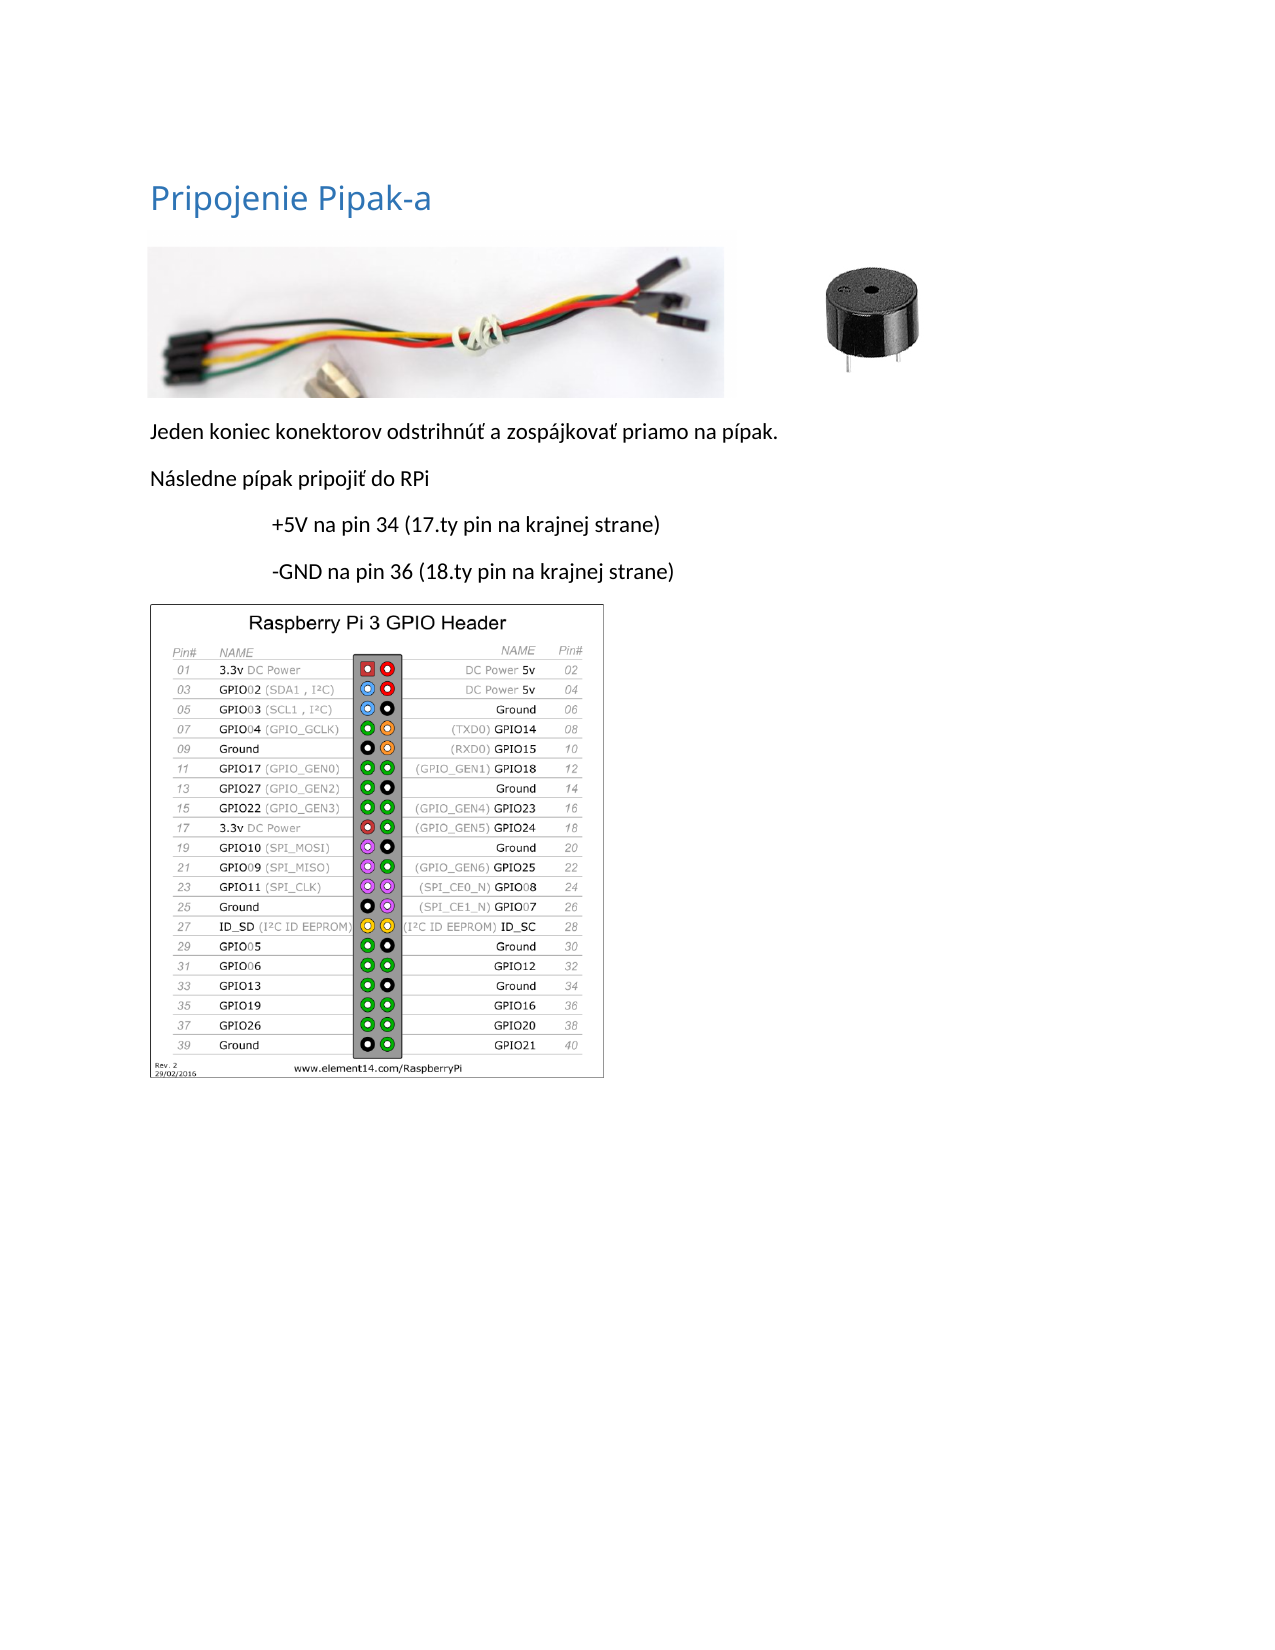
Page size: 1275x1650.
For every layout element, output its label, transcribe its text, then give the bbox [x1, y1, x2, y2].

picture [150, 604, 604, 1078]
picture [792, 241, 949, 398]
text +5V na pin 34 (17.ty pin na krajnej strane) [150, 511, 1125, 538]
text -GND na pin 36 (18.ty pin na krajnej strane) [150, 557, 1125, 585]
subtitle Pripojenie Pipak-a [150, 175, 1125, 220]
text Následne pípak pripojiť do RPi [150, 464, 1125, 492]
picture [148, 231, 736, 398]
text Jeden koniec konektorov odstrihnúť a zospájkovať priamo na pípak. [150, 417, 1125, 445]
